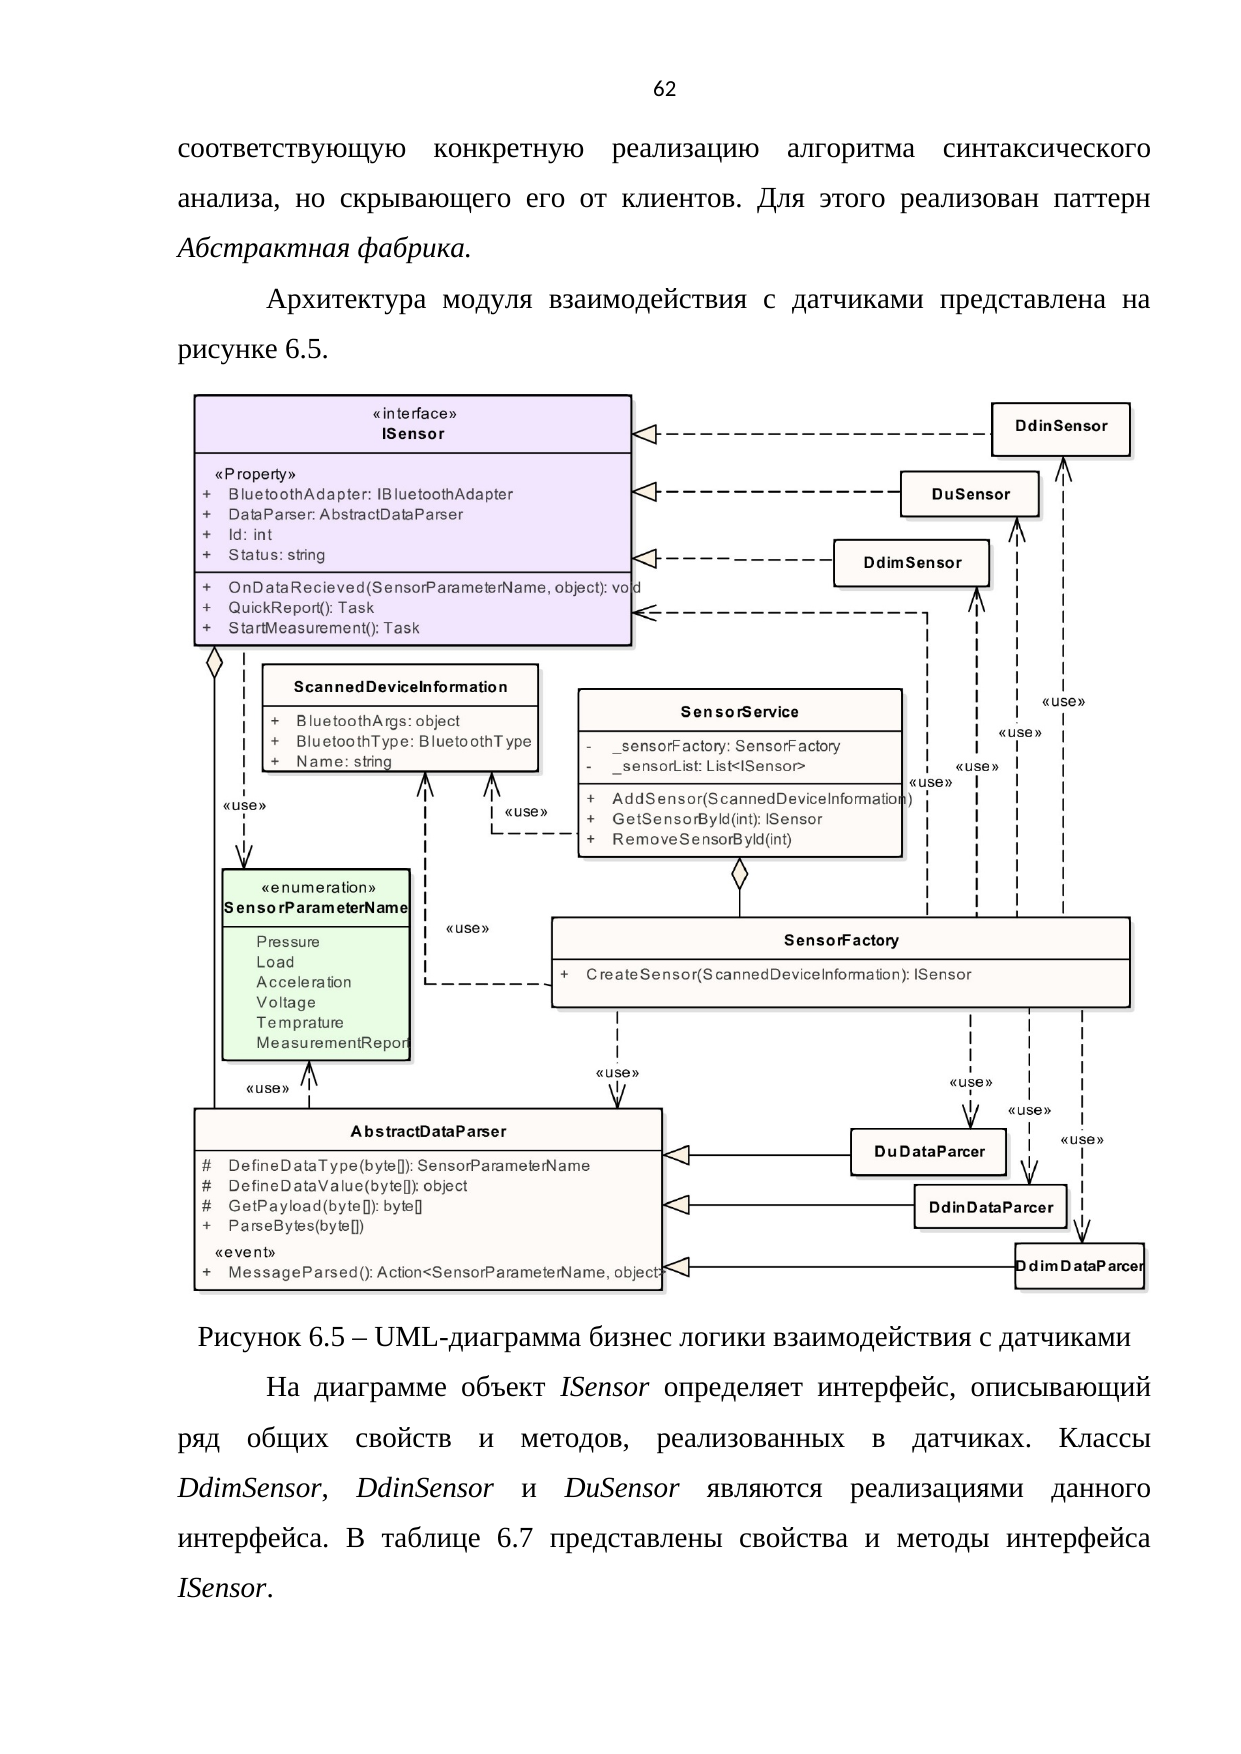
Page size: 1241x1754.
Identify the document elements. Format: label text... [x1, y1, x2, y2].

text Архитектура модуля взаимодействия с датчиками представлена на рисунке 6.5. [177, 281, 1152, 364]
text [177, 130, 1152, 264]
picture [177, 381, 1152, 1301]
list Рисунок 6.5 – UML-диаграмма бизнес логики взаимодействия с датчиками [177, 1319, 1152, 1353]
text На диаграмме объект ISensor определяет интерфейс, описывающий ряд общих свойств и методов, реализованных в датчиках. Классы DdimSensor, DdinSensor и DuSensor являются реализациями данного интерфейса. В таблице 6.7 представлены свойства и методы интерфейса ISensor. [177, 1369, 1152, 1604]
